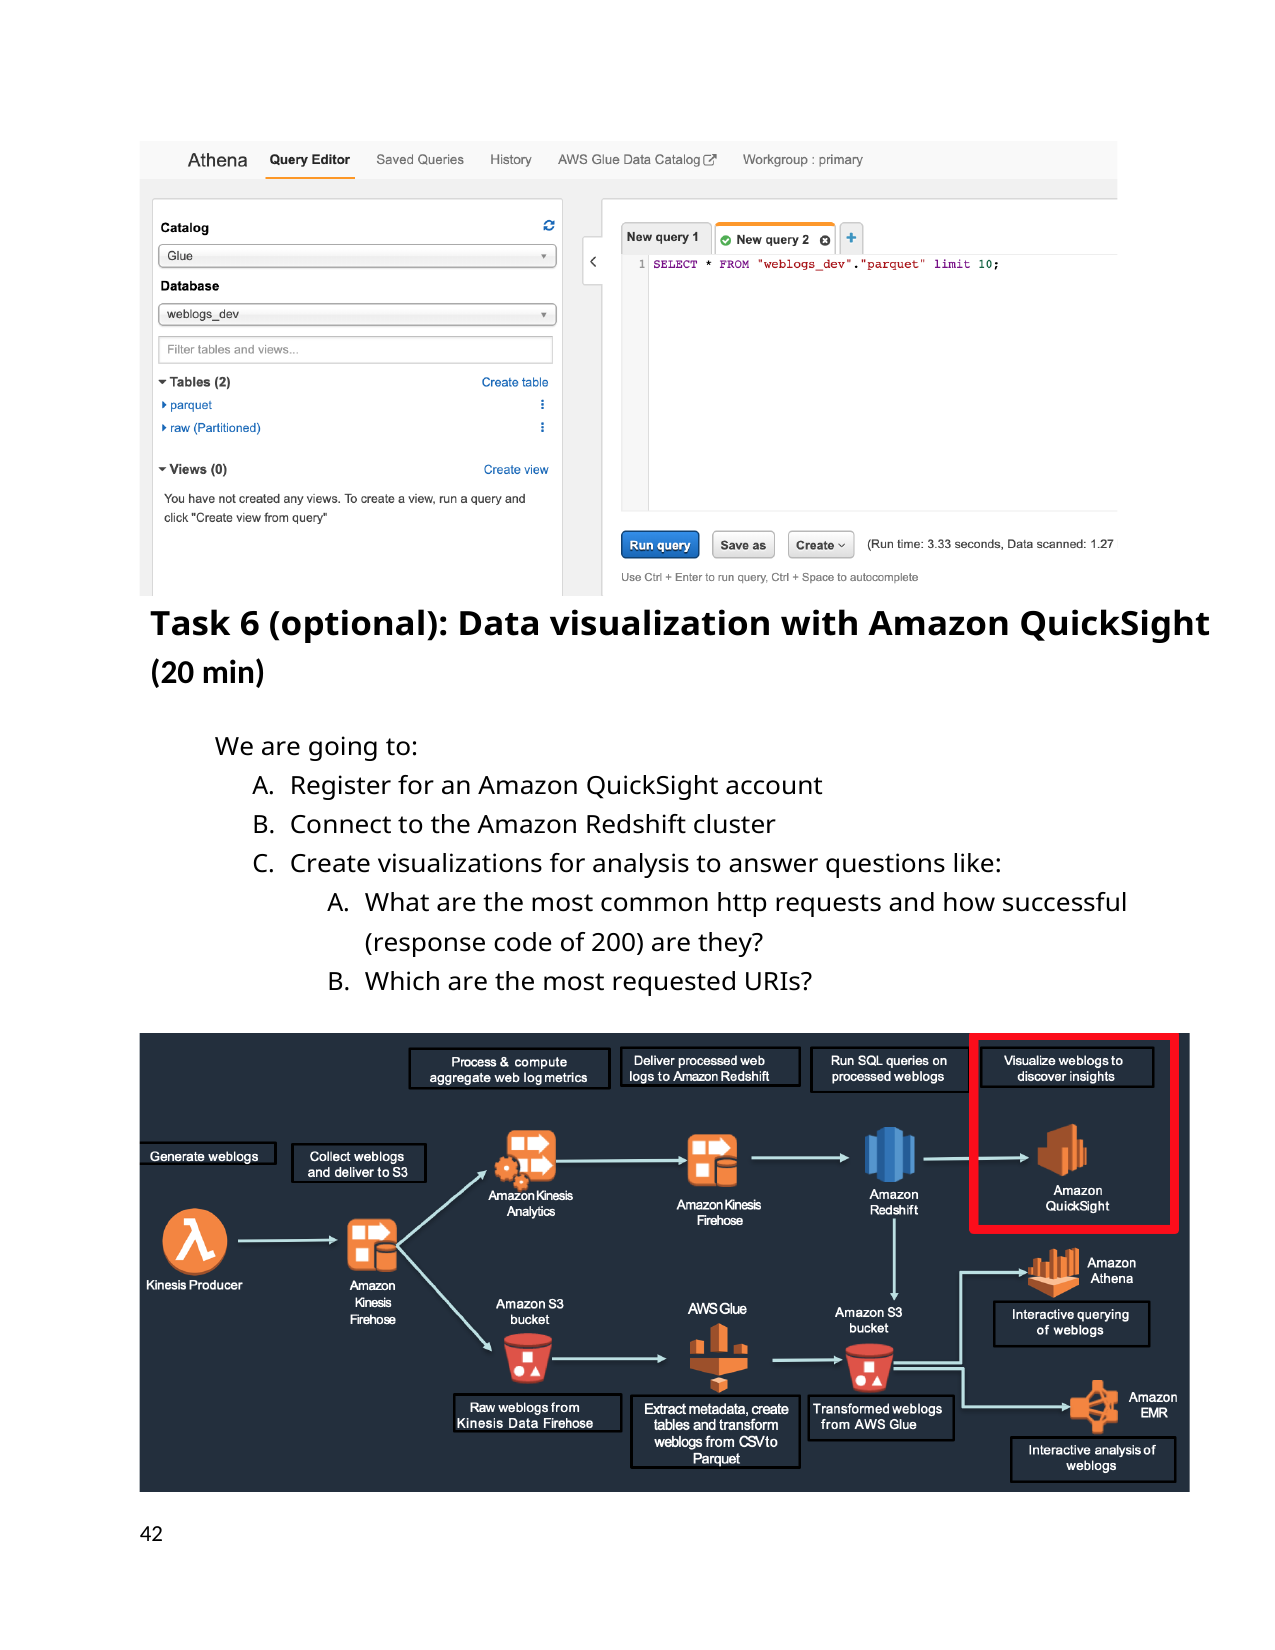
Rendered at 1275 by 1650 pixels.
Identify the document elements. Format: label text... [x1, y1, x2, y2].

subtitle Task 6 (optional): Data visualization with Amazon QuickSight (20 min) [150, 600, 1225, 692]
list Connect to the Amazon Redshift cluster [252, 807, 1225, 841]
text We are going to: [139, 728, 1225, 762]
list Which are the most requested URIs? [327, 963, 1225, 997]
picture [139, 141, 1118, 596]
list Create visualizations for analysis to answer questions like: [252, 846, 1225, 880]
list Register for an Amazon QuickSight account [252, 768, 1225, 802]
picture [139, 1033, 1190, 1492]
list What are the most common http requests and how successful (response code of 200) are they? [327, 885, 1225, 958]
